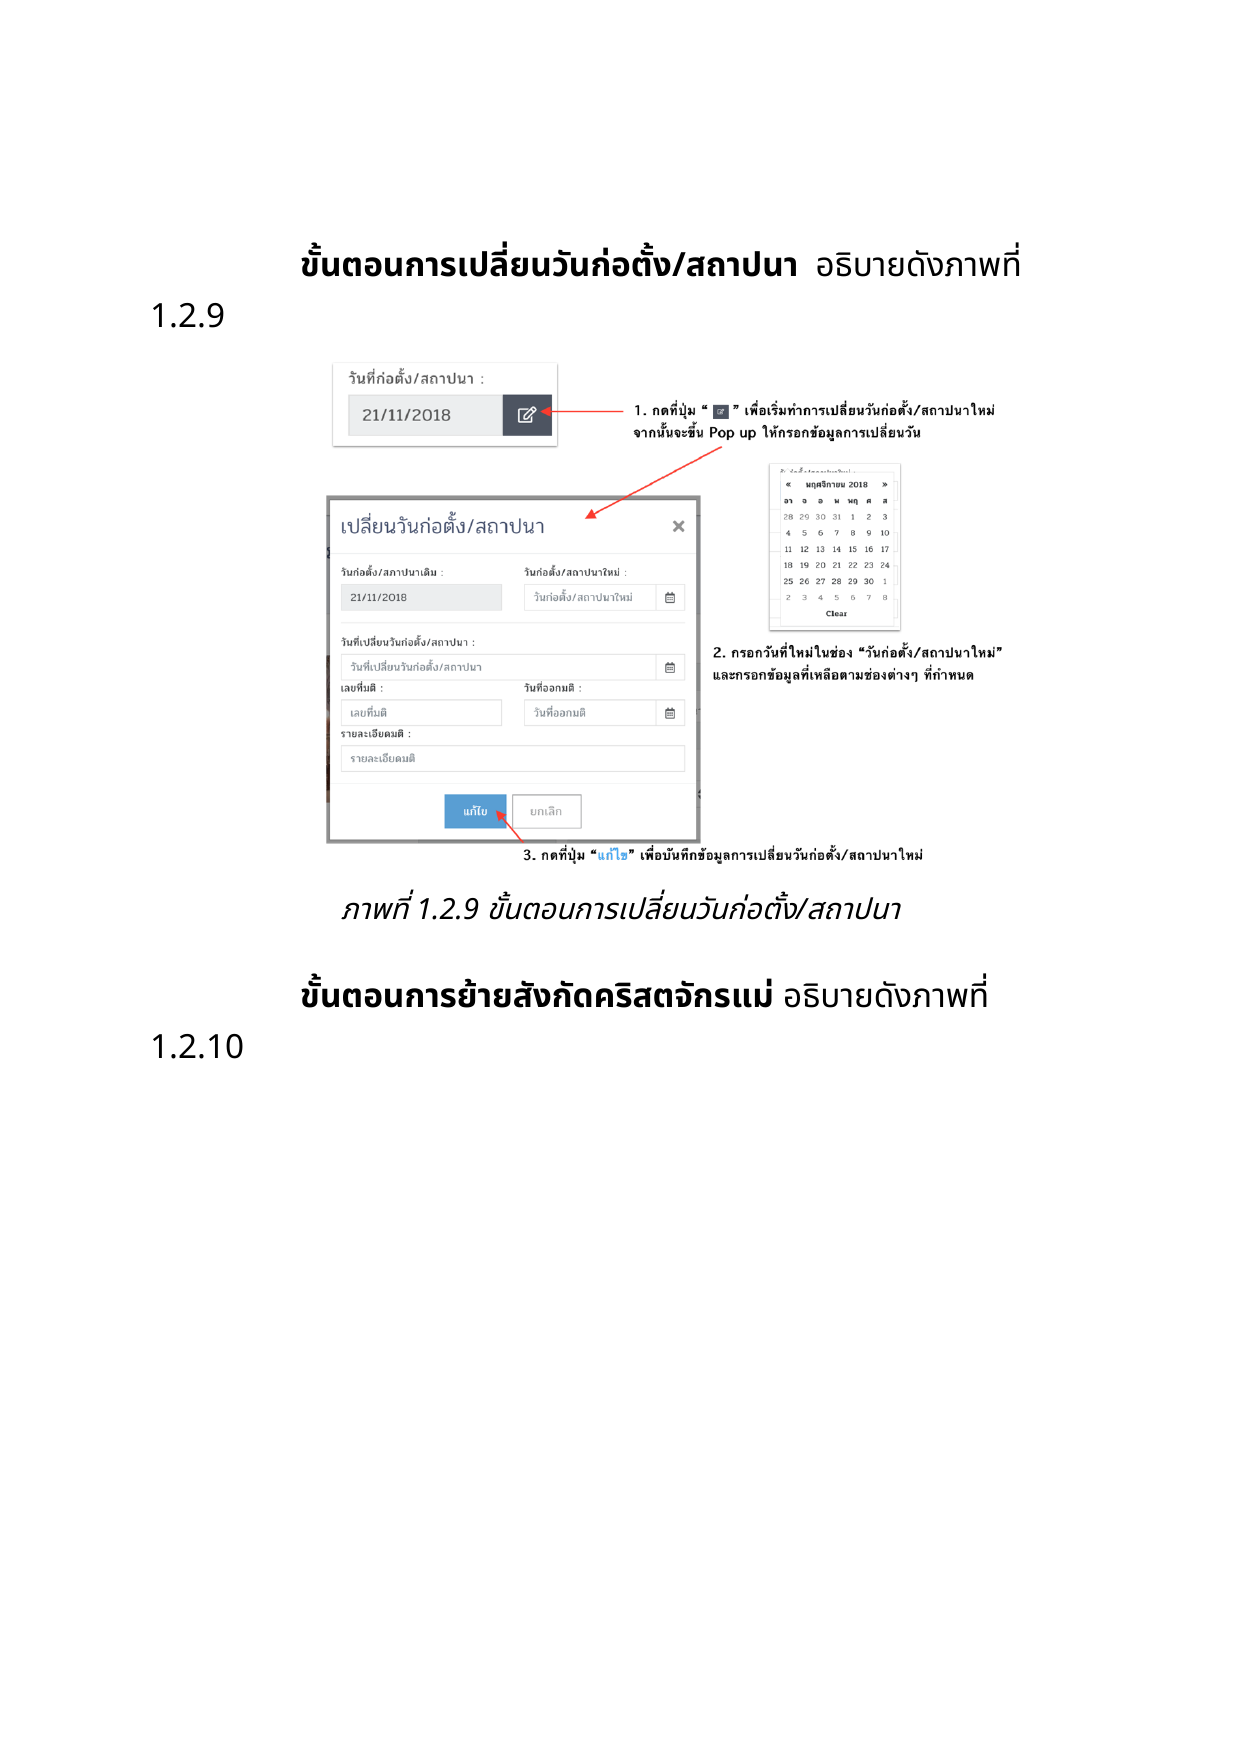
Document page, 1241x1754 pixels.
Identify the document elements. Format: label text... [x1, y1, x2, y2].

picture [221, 336, 1019, 889]
text ขั้นตอนการย้ายสังกัดคริสตจักรแม่ อธิบายดังภาพที่ 1.2.10 [150, 972, 1090, 1068]
text ภาพที่ 1.2.9 ขั้นตอนการเปลี่ยนวันก่อตั้ง/สถาปนา [150, 888, 1090, 932]
text ขั้นตอนการเปลี่ยนวันก่อตั้ง/สถาปนา อธิบายดังภาพที่ 1.2.9 [150, 241, 1090, 337]
